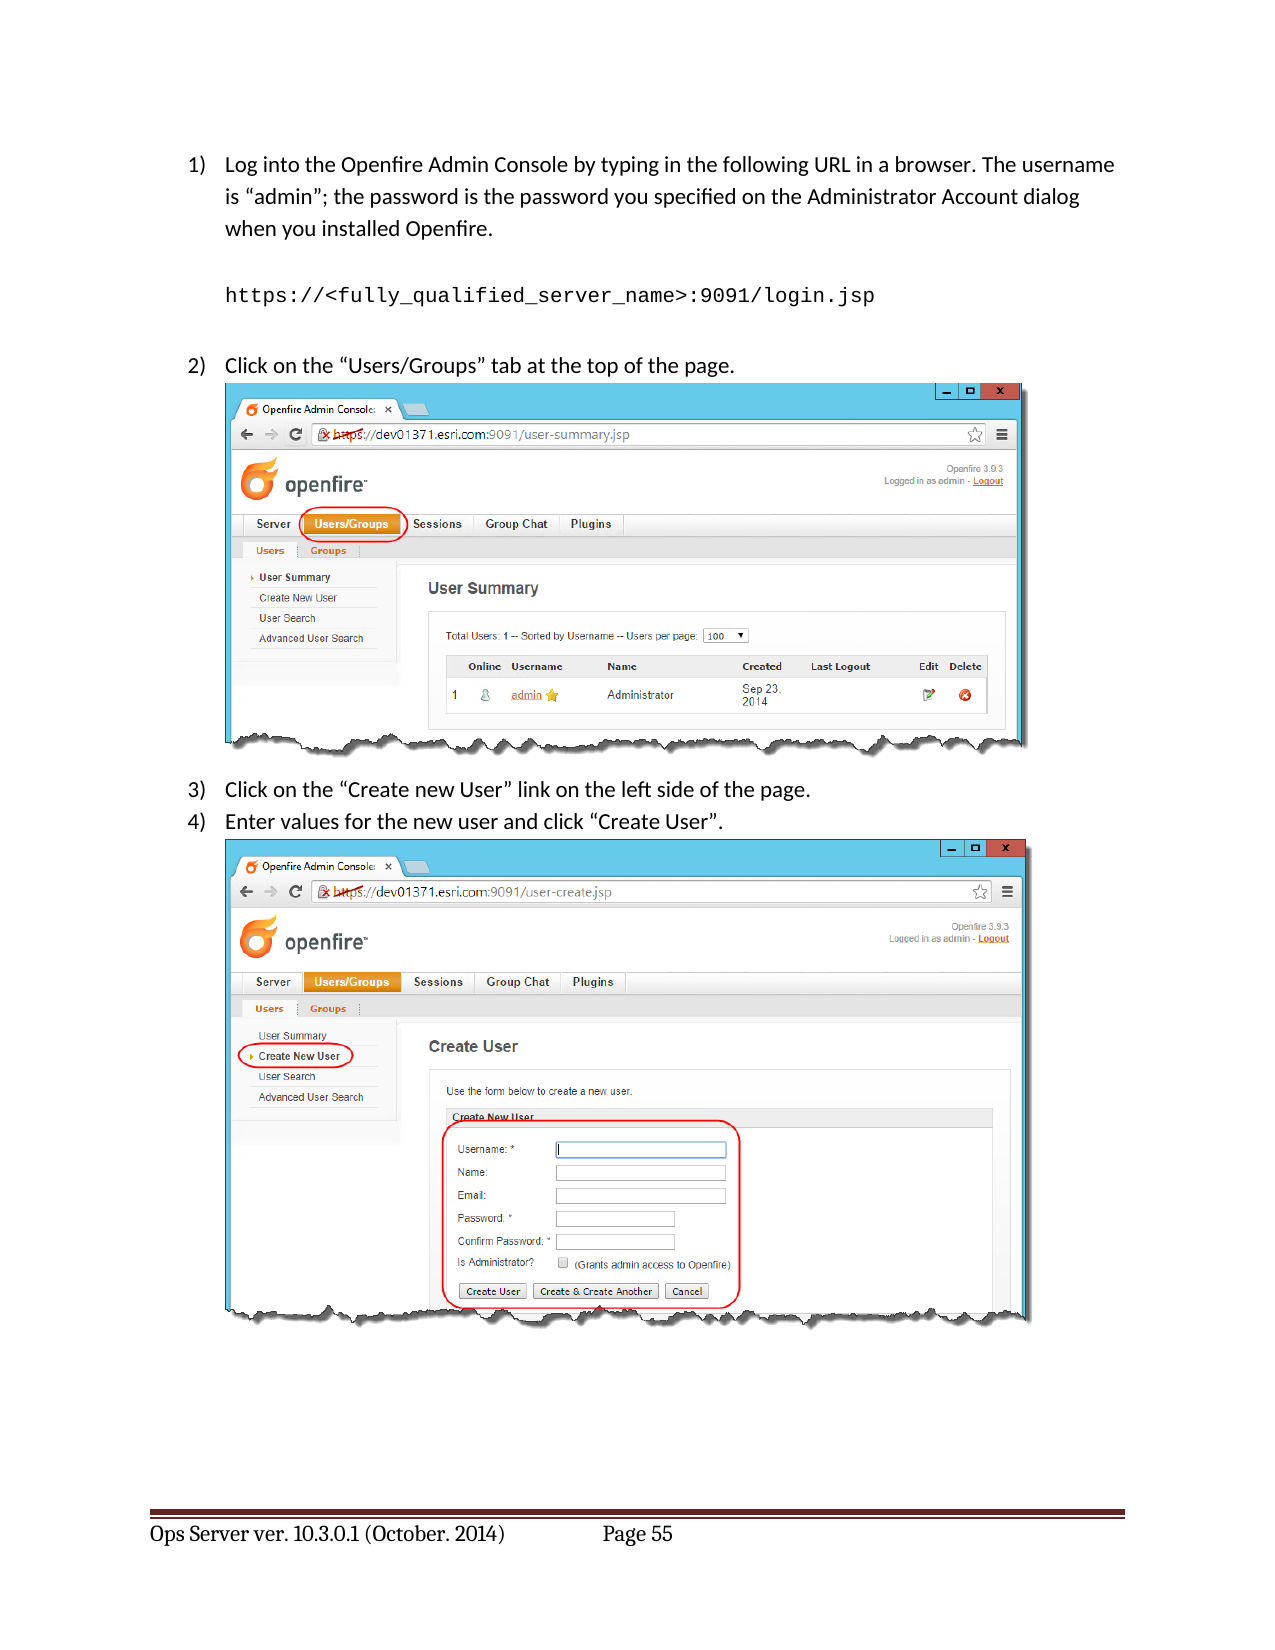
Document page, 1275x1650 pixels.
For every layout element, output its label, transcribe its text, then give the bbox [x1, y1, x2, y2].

list Click on the “Create new User” link on the left side of the page. [187, 775, 1125, 803]
list Enter values for the new user and click “Create User”. [187, 807, 1125, 835]
picture [225, 383, 1034, 771]
list Click on the “Users/Groups” tab at the top of the page. [187, 351, 1125, 379]
picture [225, 839, 1038, 1343]
list https://<fully_qualified_server_name>:9091/login.jsp [225, 285, 1125, 309]
list Log into the Openfire Admin Console by typing in the following URL in a browser. The username is “admin”; the password is the password you specified on the Administrator Account dialog when you installed Openfire. [187, 150, 1125, 242]
